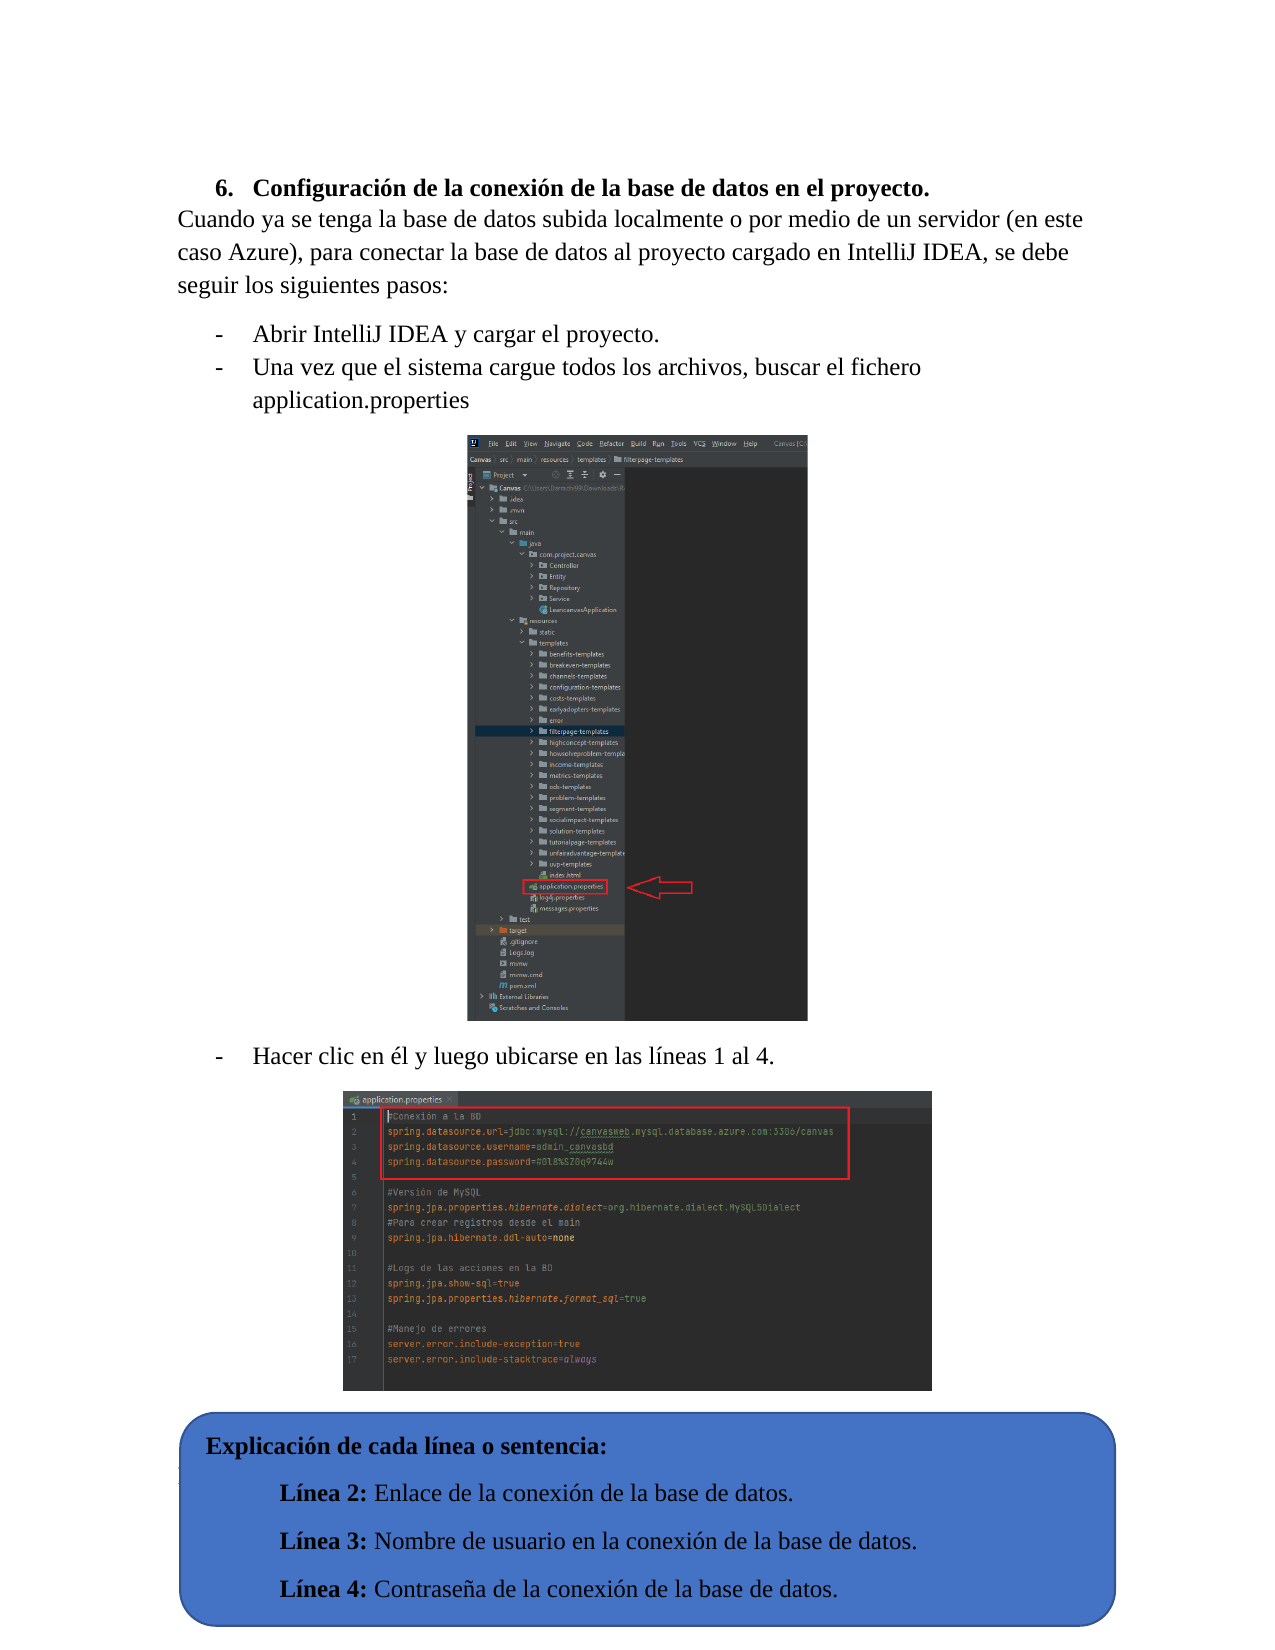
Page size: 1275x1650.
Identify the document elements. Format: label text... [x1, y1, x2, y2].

text Cuando ya se tenga la base de datos subida localmente o por medio de un servidor (en este caso Azure), para conectar la base de datos al proyecto cargado en IntelliJ IDEA, se debe seguir los siguientes pasos: [177, 204, 1098, 298]
picture [343, 1091, 932, 1391]
list Hacer clic en él y luego ubicarse en las líneas 1 al 4. [215, 1041, 1098, 1070]
list Abrir IntelliJ IDEA y cargar el proyecto. [215, 319, 1098, 348]
subtitle Configuración de la conexión de la base de datos en el proyecto. [215, 173, 1098, 201]
picture [467, 435, 808, 1021]
list Una vez que el sistema cargue todos los archivos, buscar el fichero application.properties [215, 352, 1098, 414]
